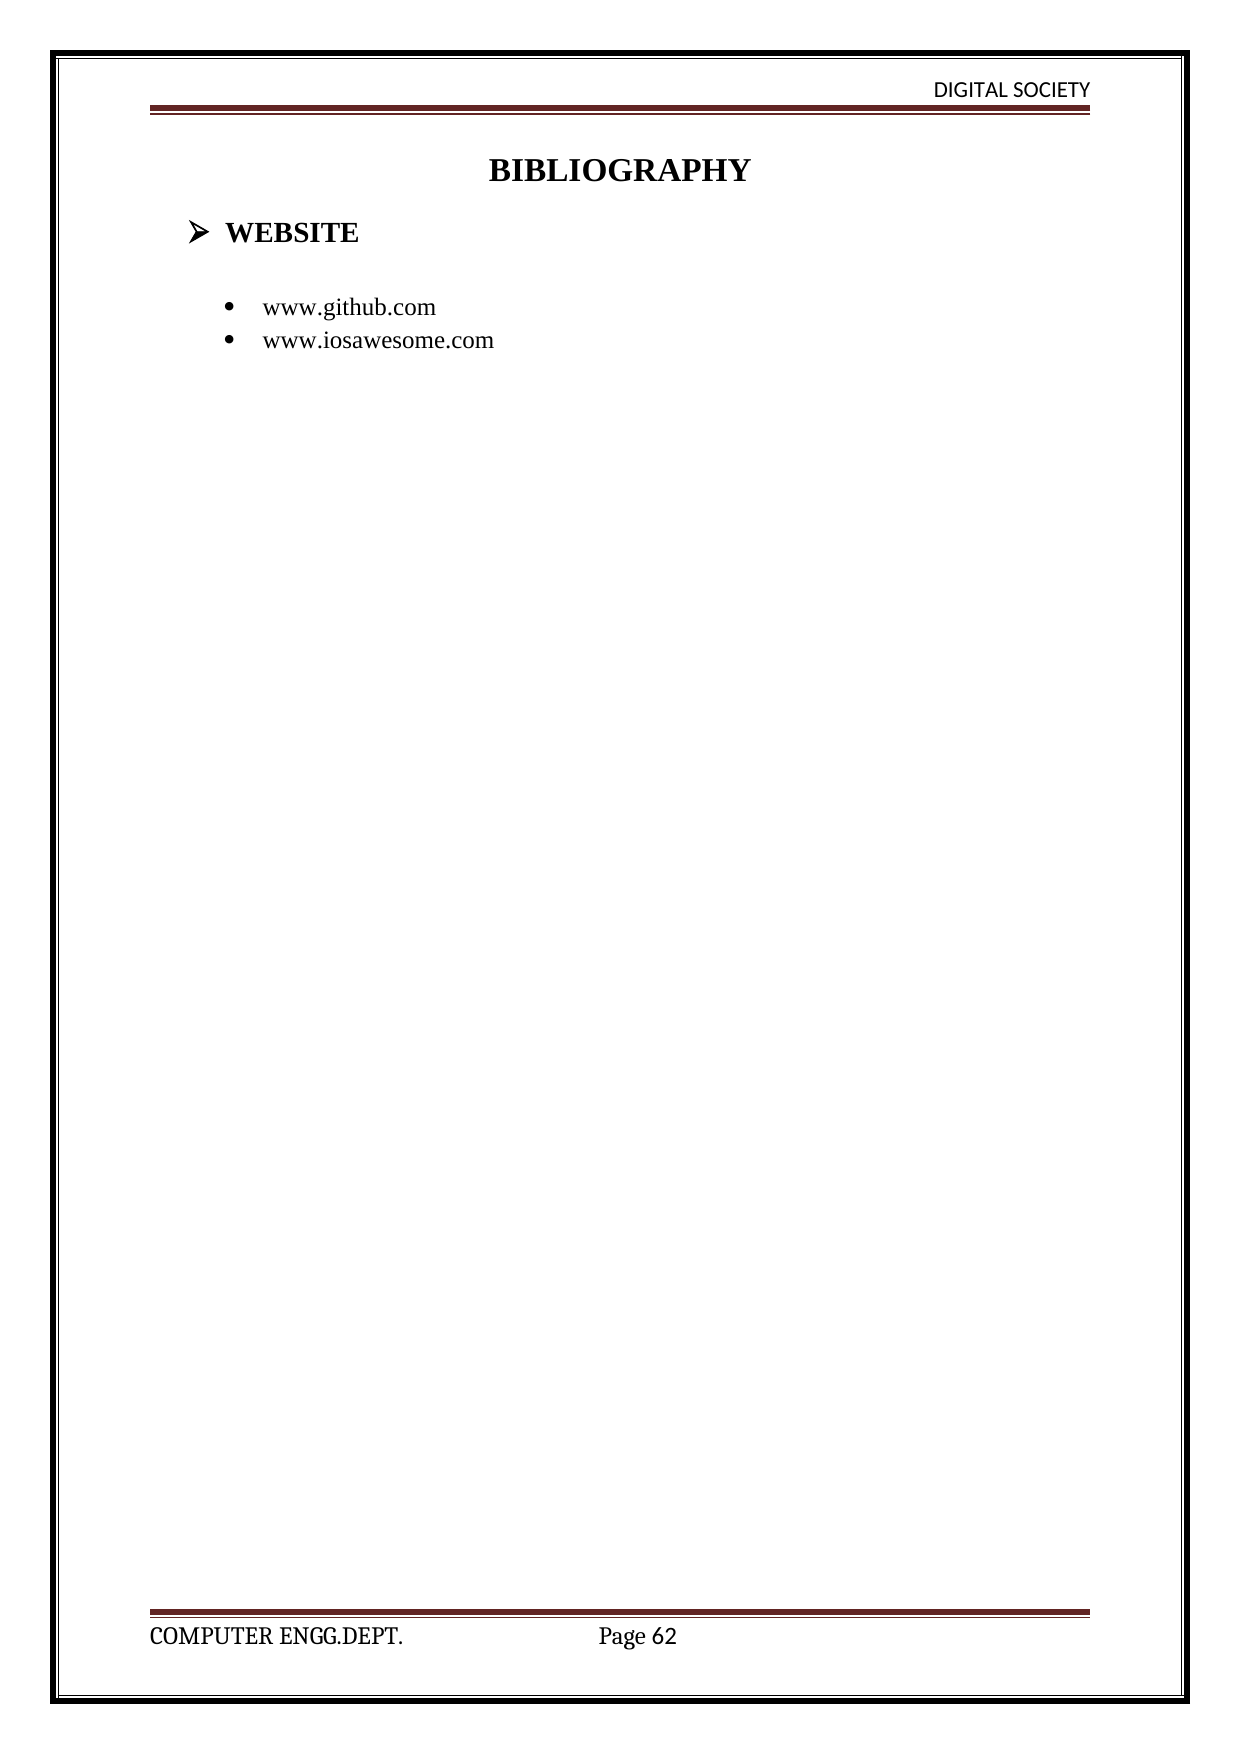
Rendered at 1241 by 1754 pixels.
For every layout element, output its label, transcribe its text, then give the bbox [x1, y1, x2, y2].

text BIBLIOGRAPHY [150, 150, 1090, 188]
list www.github.com [225, 292, 1090, 321]
list www.iosawesome.com [225, 325, 1090, 354]
list WEBSITE [187, 215, 1090, 248]
